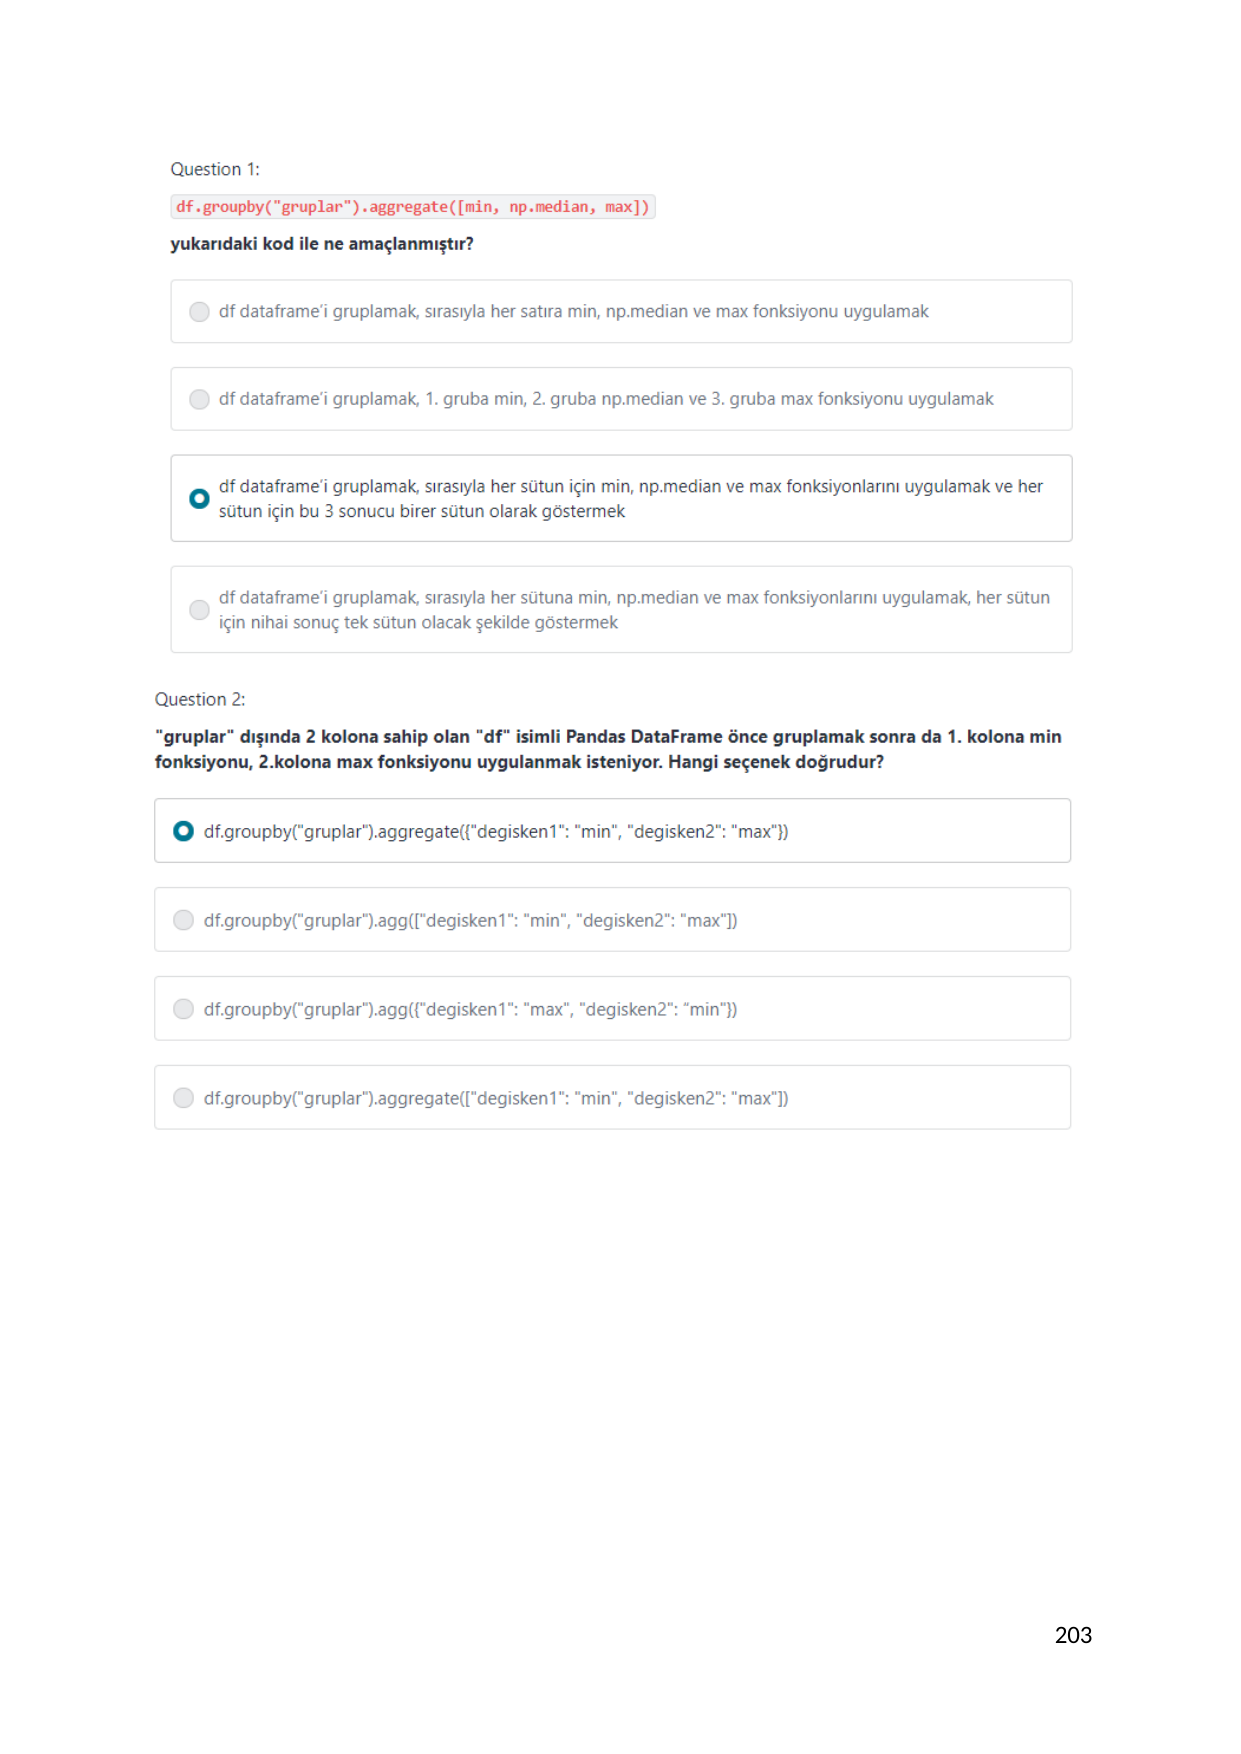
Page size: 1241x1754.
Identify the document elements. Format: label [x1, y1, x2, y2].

picture [147, 147, 1093, 671]
picture [147, 672, 1093, 1149]
